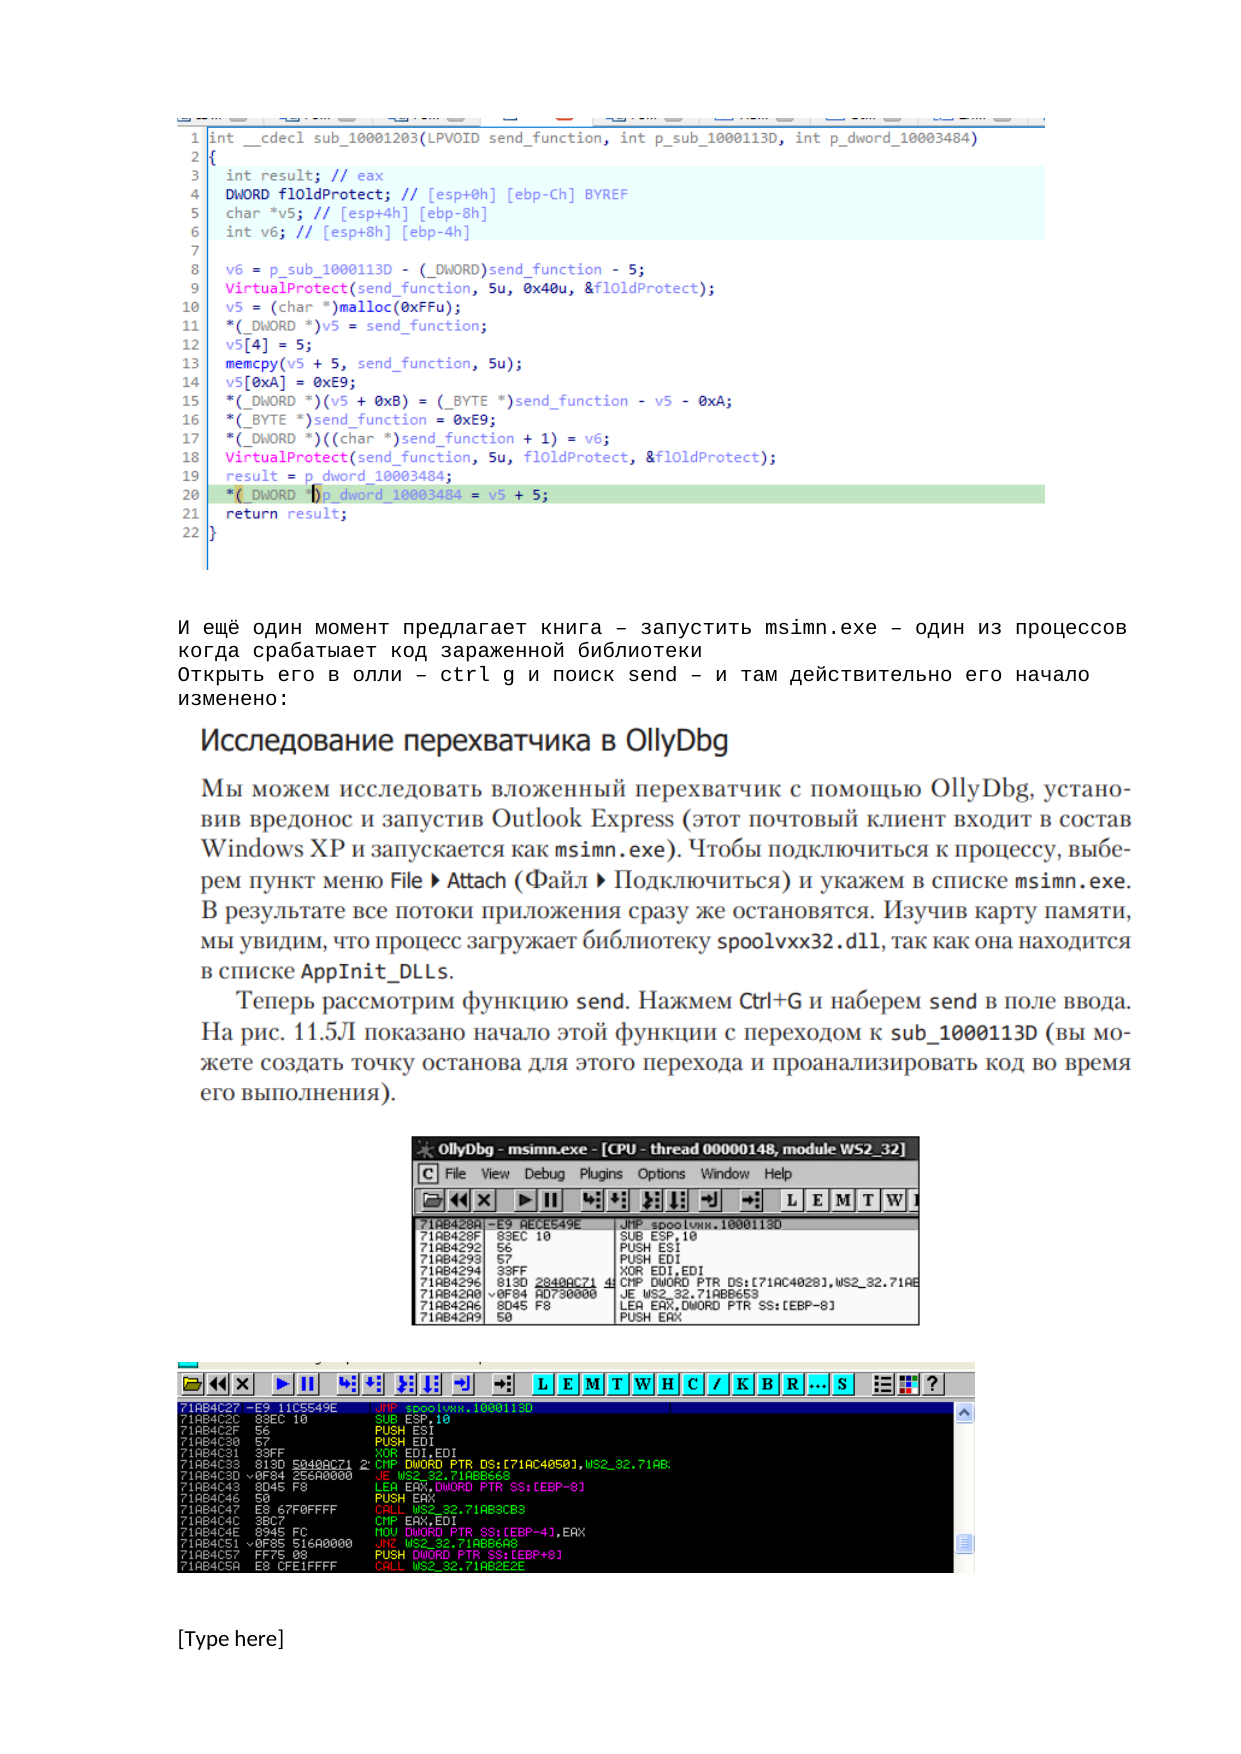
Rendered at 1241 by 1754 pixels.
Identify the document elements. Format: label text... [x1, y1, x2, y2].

picture [177, 118, 1045, 570]
picture [177, 711, 1152, 1340]
text И ещё один момент предлагает книга – запустить msimn.exe – один из процессов когда срабатыает код зараженной библиотеки [177, 617, 1152, 664]
text Открыть его в олли – ctrl g и поиск send – и там действительно его начало изменено: [177, 664, 1152, 711]
picture [177, 1362, 975, 1573]
